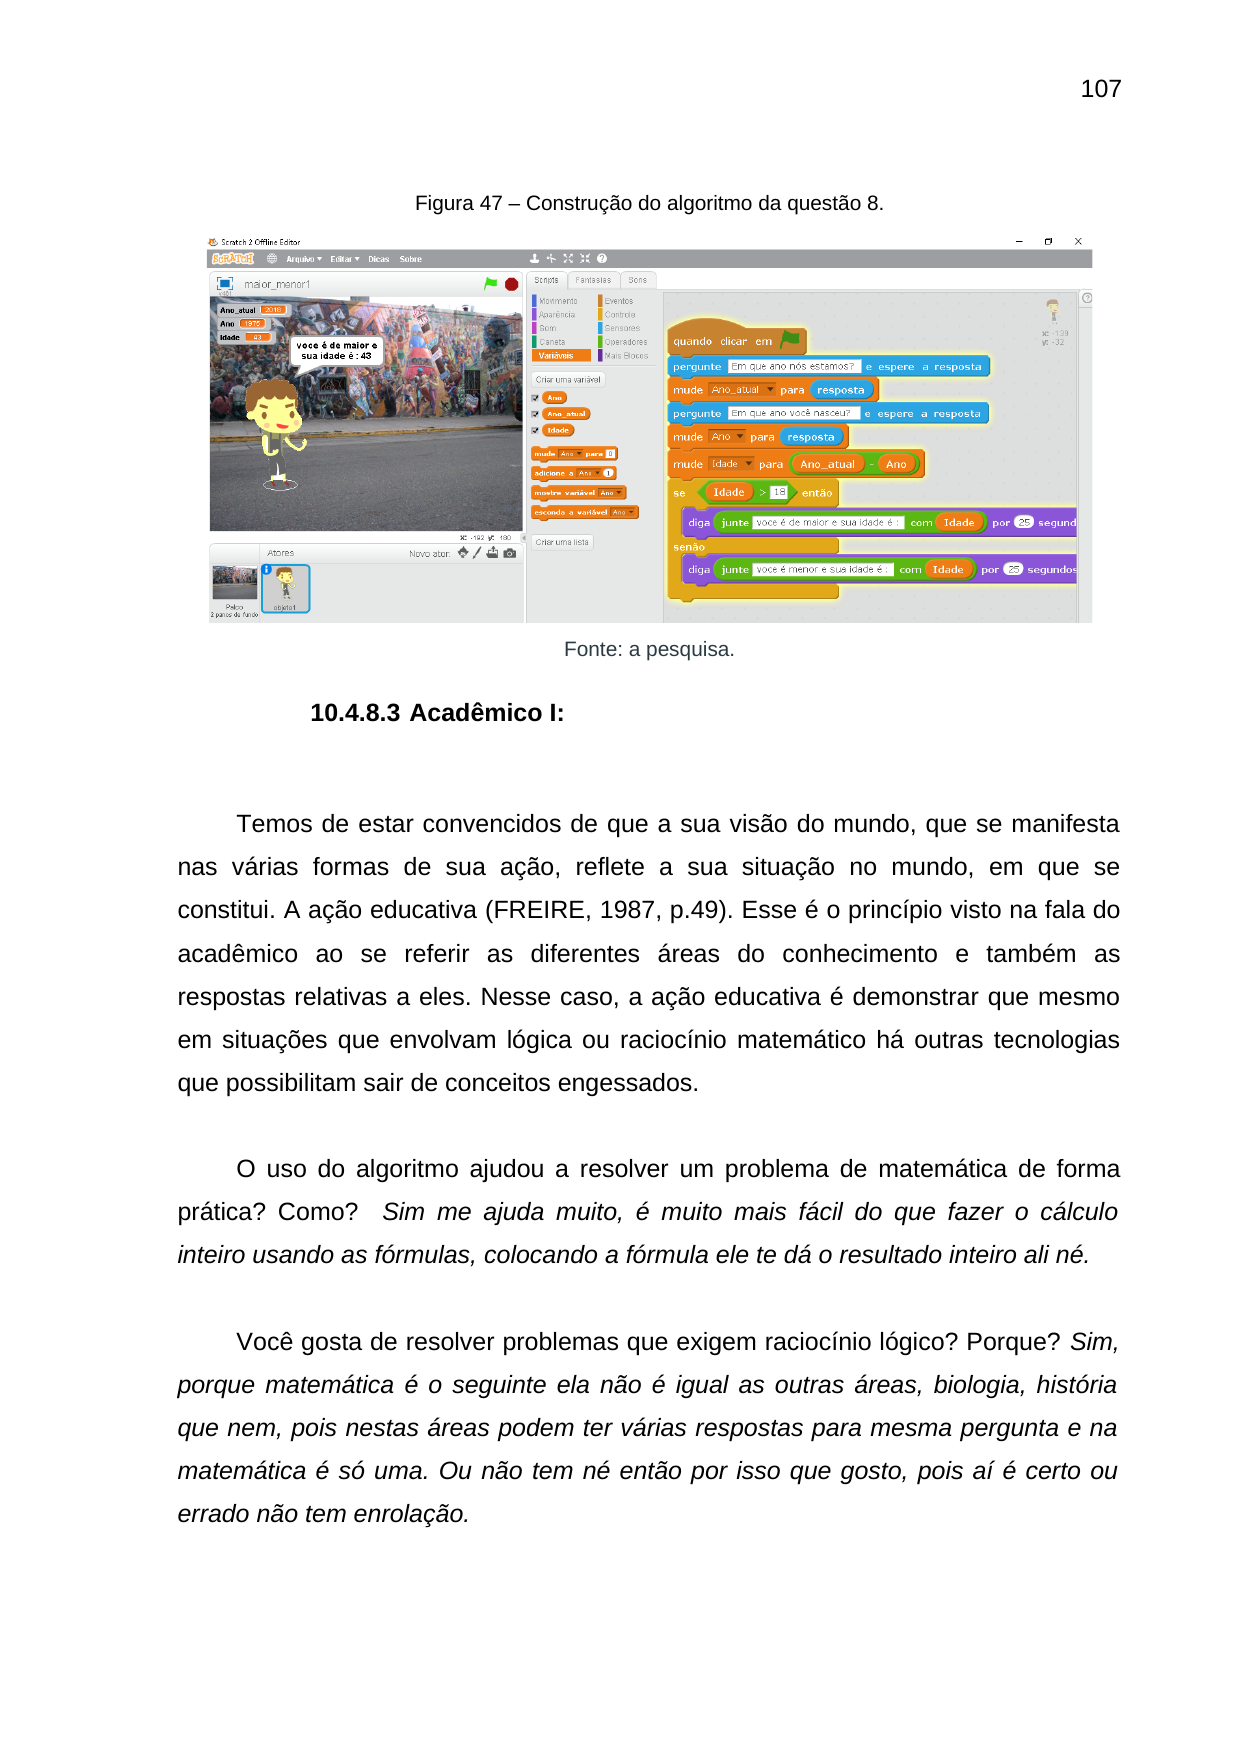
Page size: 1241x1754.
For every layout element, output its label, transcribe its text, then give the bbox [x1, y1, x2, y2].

text Fonte: a pesquisa. [177, 637, 1122, 661]
text O uso do algoritmo ajudou a resolver um problema de matemática de forma prática? Como? Sim me ajuda muito, é muito mais fácil do que fazer o cálculo inteiro usando as fórmulas, colocando a fórmula ele te dá o resultado inteiro ali né. [177, 1154, 1122, 1269]
picture [206, 235, 1093, 623]
text Você gosta de resolver problemas que exigem raciocínio lógico? Porque? Sim, porque matemática é o seguinte ela não é igual as outras áreas, biologia, história que nem, pois nestas áreas podem ter várias respostas para mesma pergunta e na matemática é só uma. Ou não tem né então por isso que gosto, pois aí é certo ou errado não tem enrolação. [177, 1327, 1122, 1528]
text Figura 47 – Construção do algoritmo da questão 8. [177, 191, 1122, 215]
subtitle Acadêmico I: [251, 698, 1122, 727]
text Temos de estar convencidos de que a sua visão do mundo, que se manifesta nas várias formas de sua ação, reflete a sua situação no mundo, em que se constitui. A ação educativa (FREIRE, 1987, p.49). Esse é o princípio visto na fala do acadêmico ao se referir as diferentes áreas do conhecimento e também as respostas relativas a eles. Nesse caso, a ação educativa é demonstrar que mesmo em situações que envolvam lógica ou raciocínio matemático há outras tecnologias que possibilitam sair de conceitos engessados. [177, 809, 1122, 1097]
